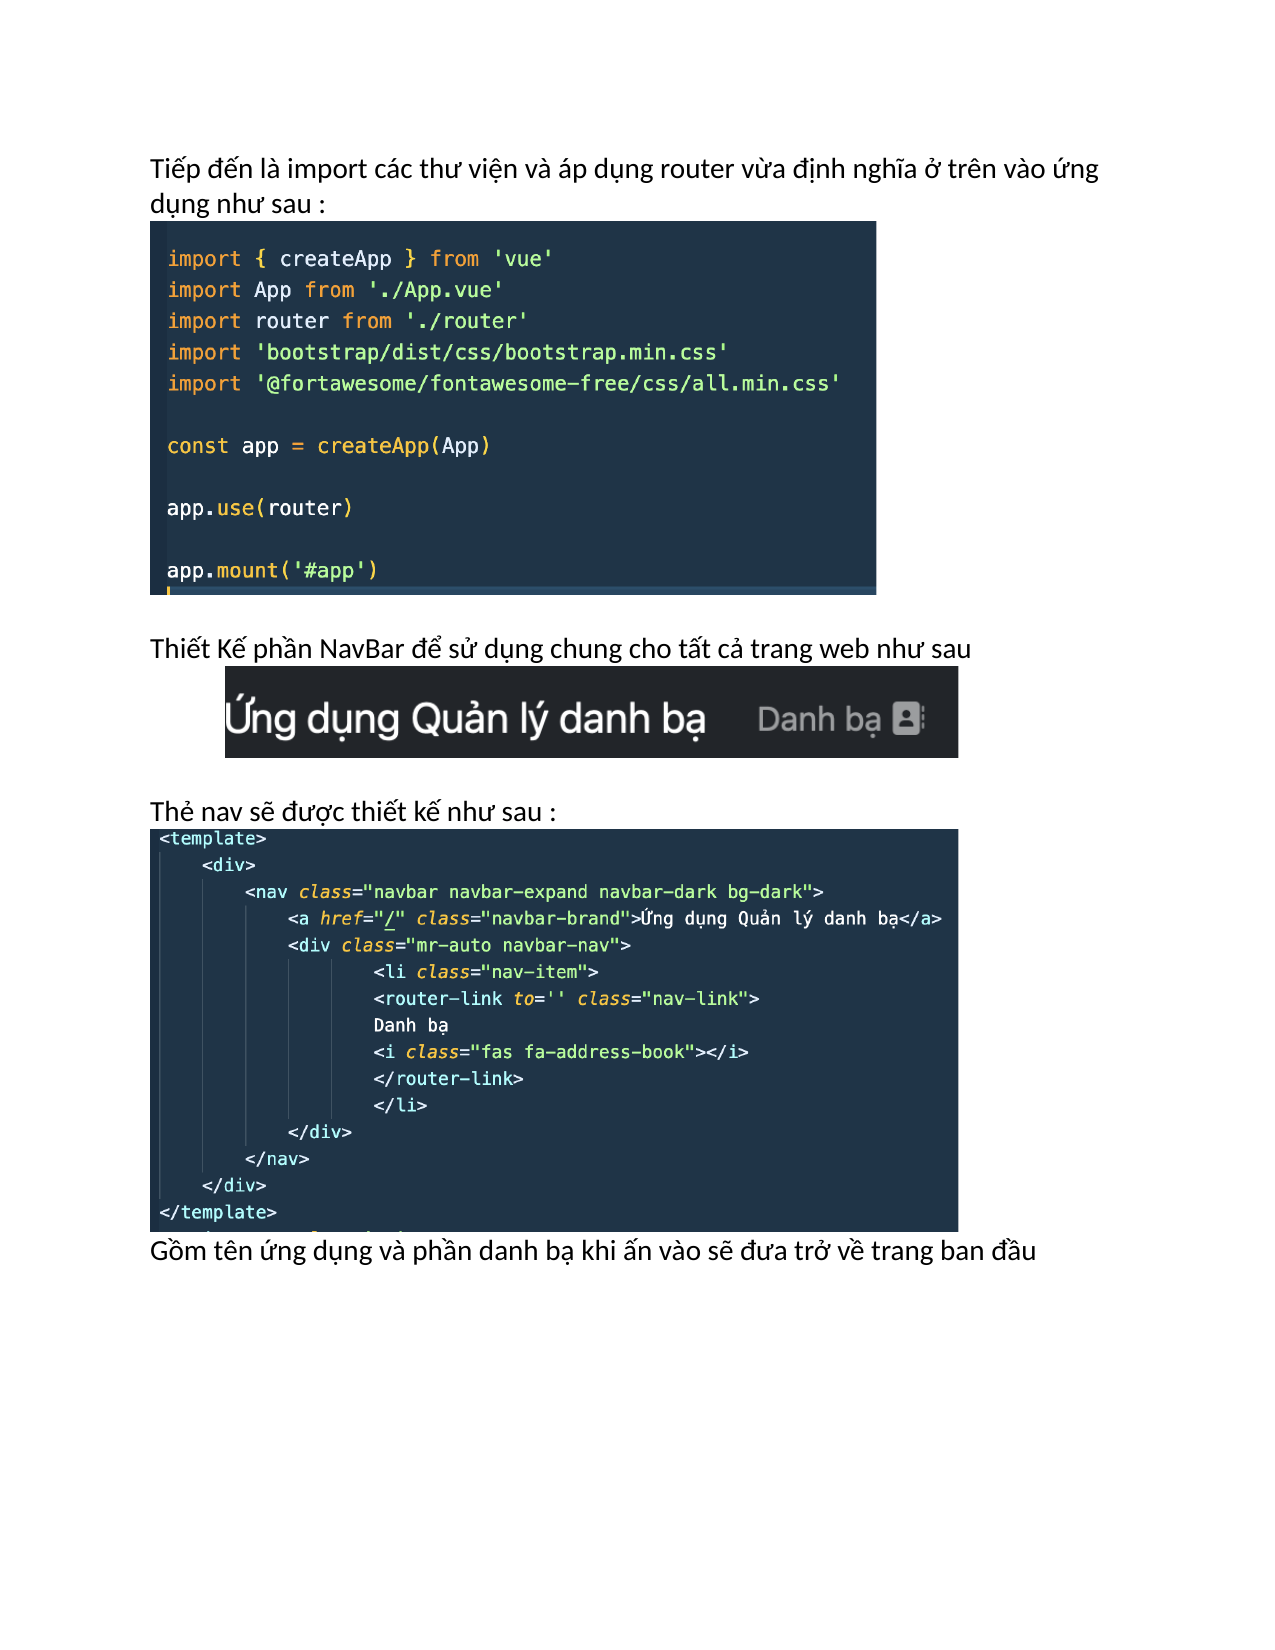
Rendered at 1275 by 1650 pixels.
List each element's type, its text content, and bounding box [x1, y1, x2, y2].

picture [150, 829, 959, 1232]
picture [225, 666, 959, 758]
text Thiết Kế phần NavBar để sử dụng chung cho tất cả trang web như sau [150, 631, 1125, 666]
text Gồm tên ứng dụng và phần danh bạ khi ấn vào sẽ đưa trở về trang ban đầu [150, 1232, 1125, 1268]
text Tiếp đến là import các thư viện và áp dụng router vừa định nghĩa ở trên vào ứng dụng như sau : [150, 150, 1125, 221]
picture [150, 221, 877, 595]
text Thẻ nav sẽ được thiết kế như sau : [150, 793, 1125, 829]
